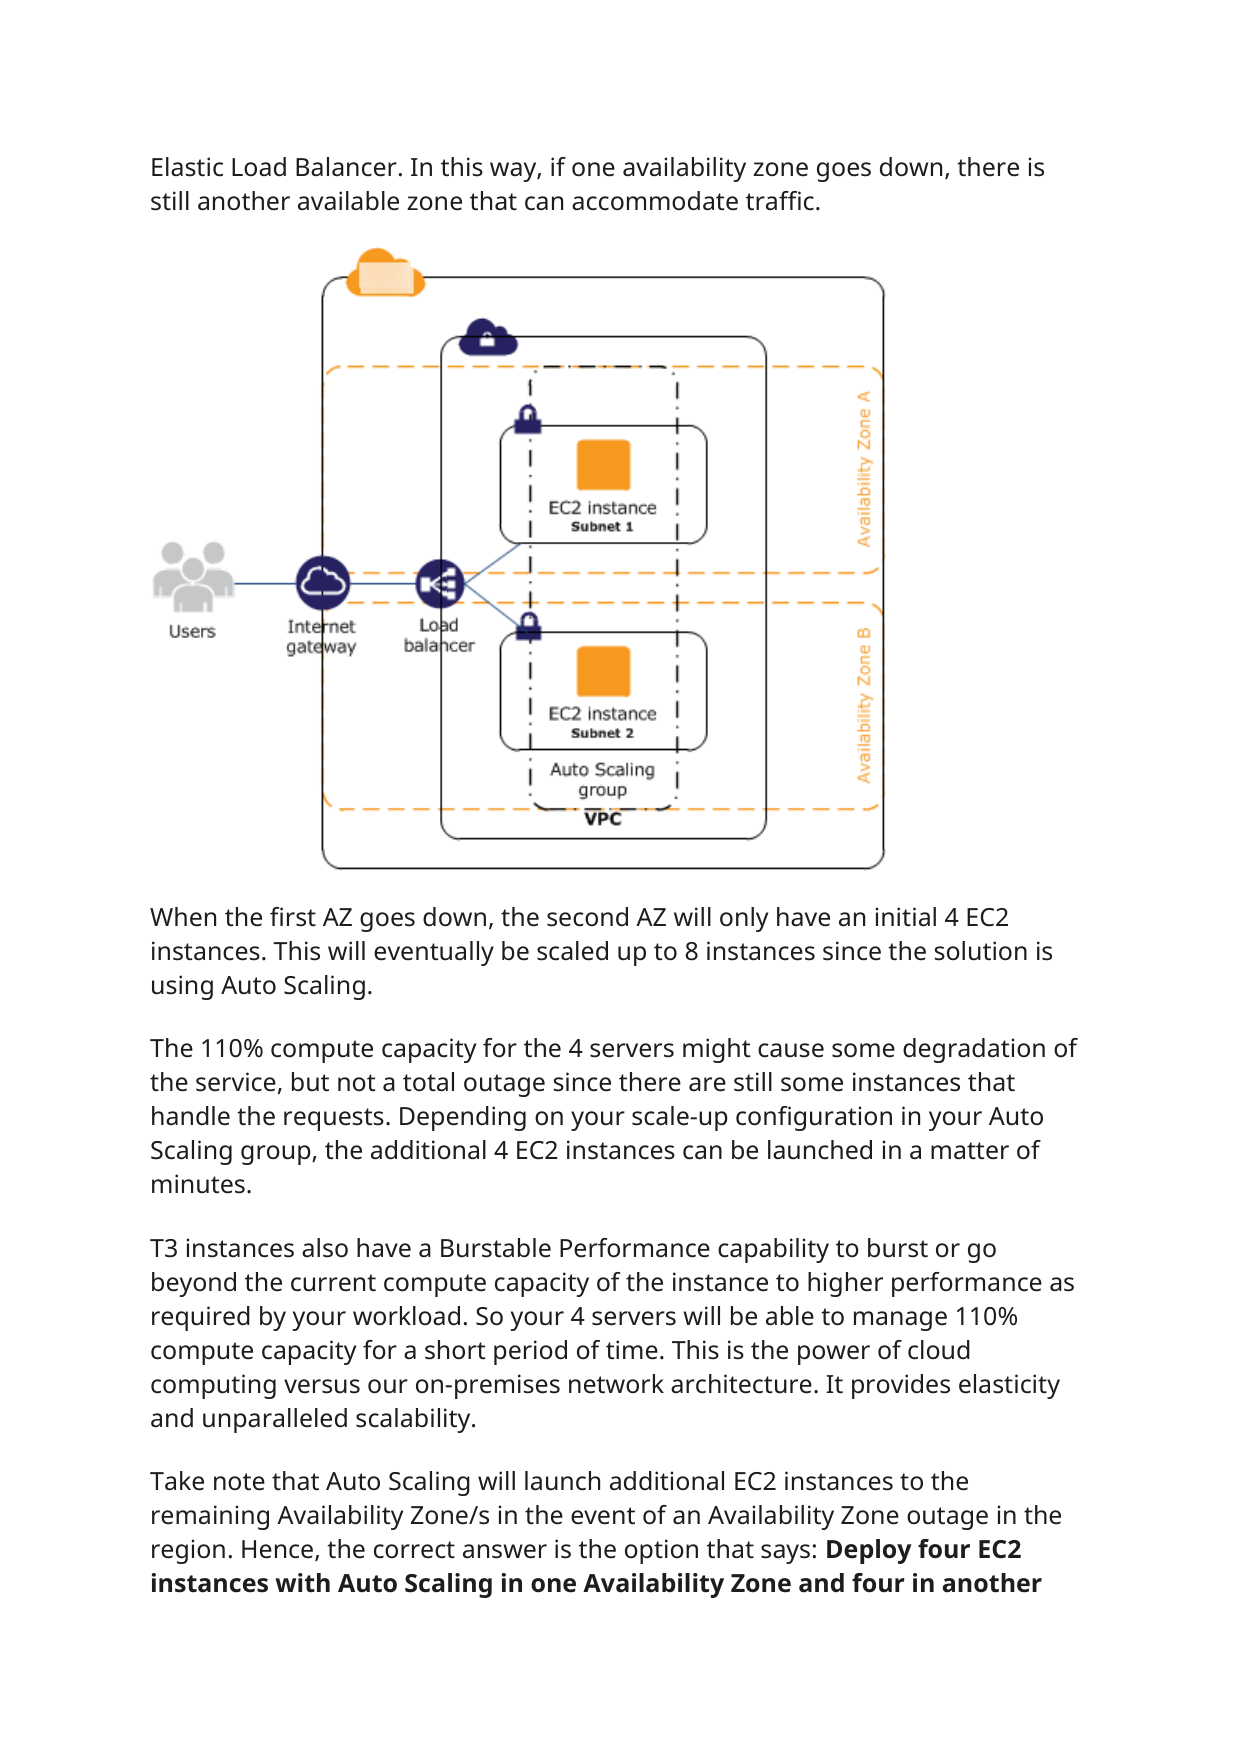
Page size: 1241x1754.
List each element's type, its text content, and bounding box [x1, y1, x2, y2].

text T3 instances also have a Burstable Performance capability to burst or go beyond the current compute capacity of the instance to higher performance as required by your workload. So your 4 servers will be able to manage 110% compute capacity for a short period of time. This is the power of cloud computing versus our on-premises network architecture. It provides elasticity and unparalleled scalability. [150, 1230, 1090, 1434]
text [150, 1464, 1090, 1600]
text The 110% compute capacity for the 4 servers might cause some degradation of the service, but not a total outage since there are still some instances that handle the requests. Depending on your scale-up configuration in your Auto Scaling group, the additional 4 EC2 instances can be launched in a matter of minutes. [150, 1031, 1090, 1201]
text When the first AZ goes down, the second AZ will only have an initial 4 EC2 instances. This will eventually be scaled up to 8 instances since the solution is using Auto Scaling. [150, 899, 1090, 1002]
picture [150, 247, 886, 871]
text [150, 150, 1090, 218]
